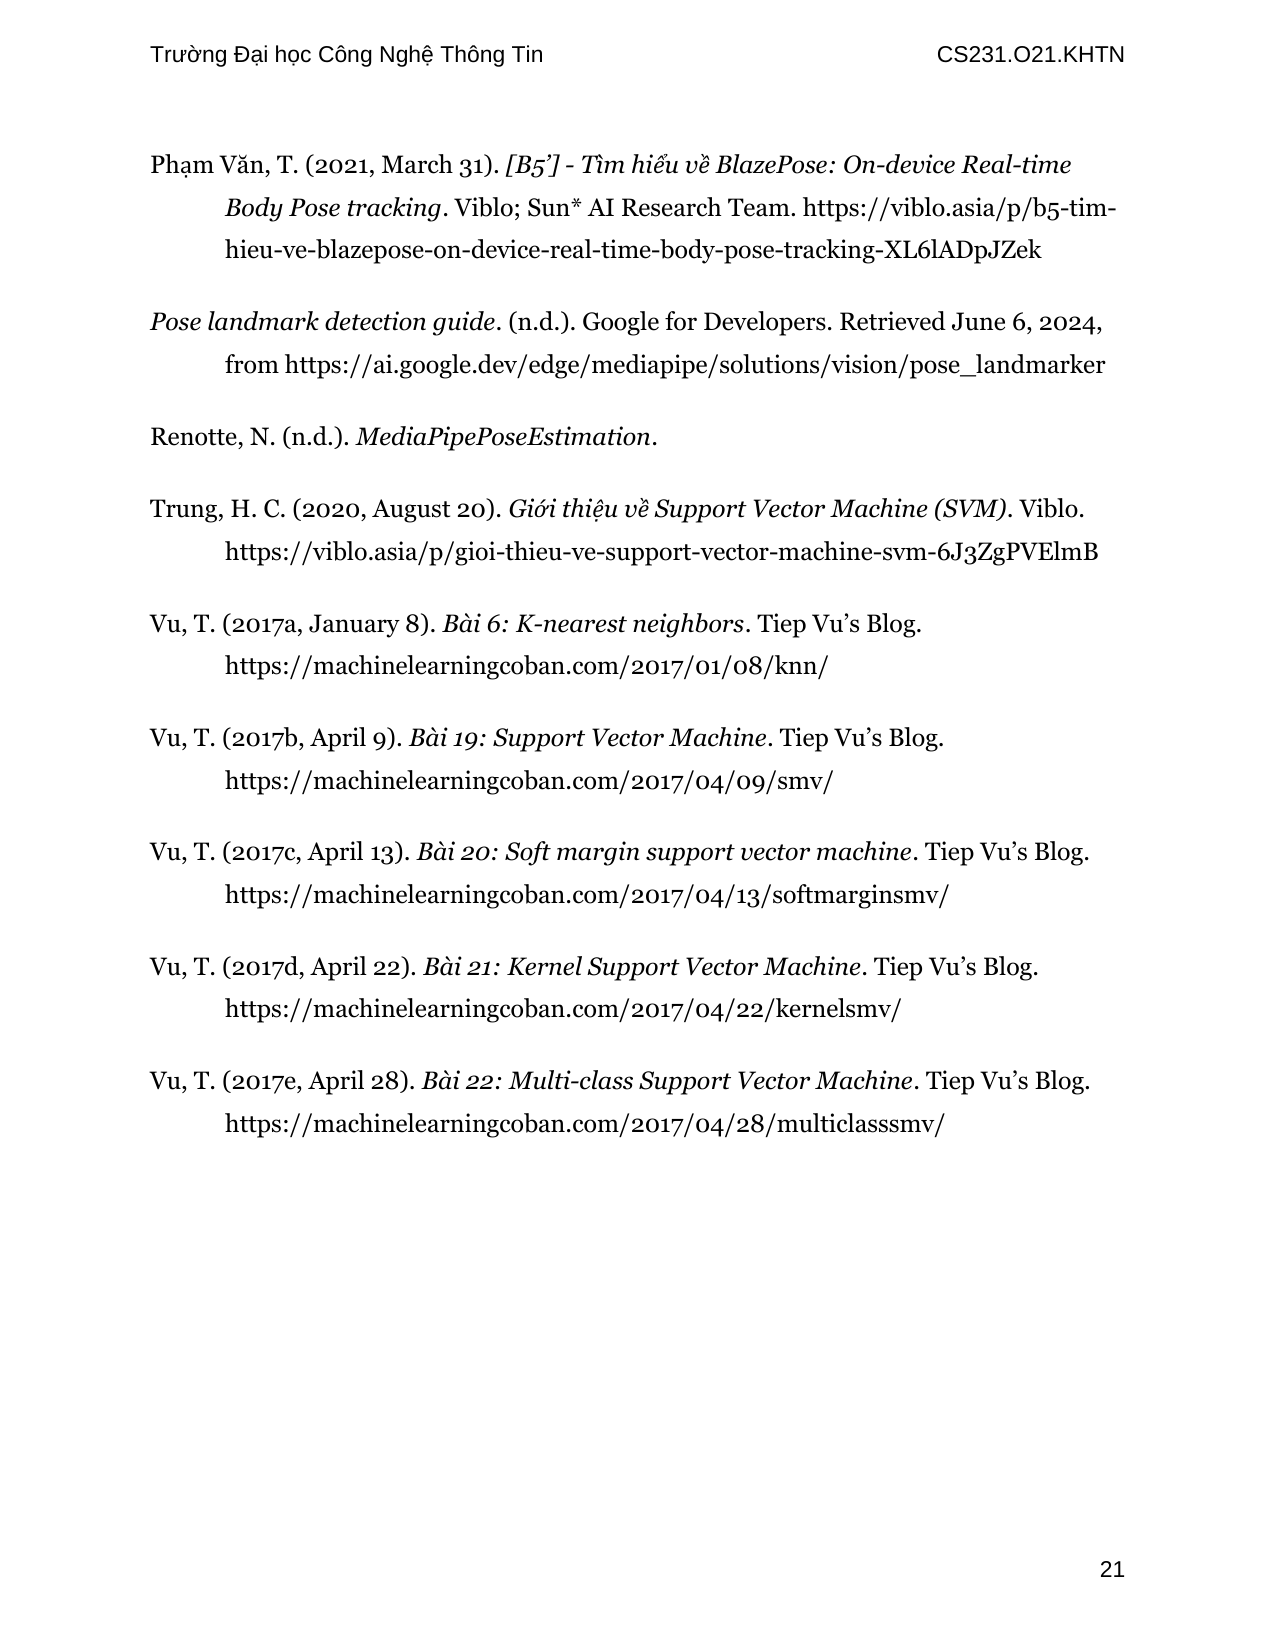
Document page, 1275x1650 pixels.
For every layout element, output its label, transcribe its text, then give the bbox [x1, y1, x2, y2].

text Vu, T. (2017d, April 22). Bài 21: Kernel Support Vector Machine. Tiep Vu’s Blog. https://machinelearningcoban.com/2017/04/22/kernelsmv/ [150, 952, 1125, 1023]
text Vu, T. (2017e, April 28). Bài 22: Multi-class Support Vector Machine. Tiep Vu’s Blog. https://machinelearningcoban.com/2017/04/28/multiclasssmv/ [150, 1067, 1125, 1138]
text Trung, H. C. (2020, August 20). Giới thiệu về Support Vector Machine (SVM). Viblo. https://viblo.asia/p/gioi-thieu-ve-support-vector-machine-svm-6J3ZgPVElmB [150, 494, 1125, 566]
text Pose landmark detection guide. (n.d.). Google for Developers. Retrieved June 6, 2024, from https://ai.google.dev/edge/mediapipe/solutions/vision/pose_landmarker [150, 308, 1125, 379]
text Renotte, N. (n.d.). MediaPipePoseEstimation. [150, 422, 1125, 451]
text Vu, T. (2017a, January 8). Bài 6: K-nearest neighbors. Tiep Vu’s Blog. https://machinelearningcoban.com/2017/01/08/knn/ [150, 609, 1125, 680]
text Vu, T. (2017c, April 13). Bài 20: Soft margin support vector machine. Tiep Vu’s Blog. https://machinelearningcoban.com/2017/04/13/softmarginsmv/ [150, 838, 1125, 909]
text Vu, T. (2017b, April 9). Bài 19: Support Vector Machine. Tiep Vu’s Blog. https://machinelearningcoban.com/2017/04/09/smv/ [150, 723, 1125, 794]
text Phạm Văn, T. (2021, March 31). [B5’] - Tìm hiểu về BlazePose: On-device Real-time Body Pose tracking. Viblo; Sun* AI Research Team. https://viblo.asia/p/b5-tim-hieu-ve-blazepose-on-device-real-time-body-pose-tracking-XL6lADpJZek [150, 150, 1125, 264]
